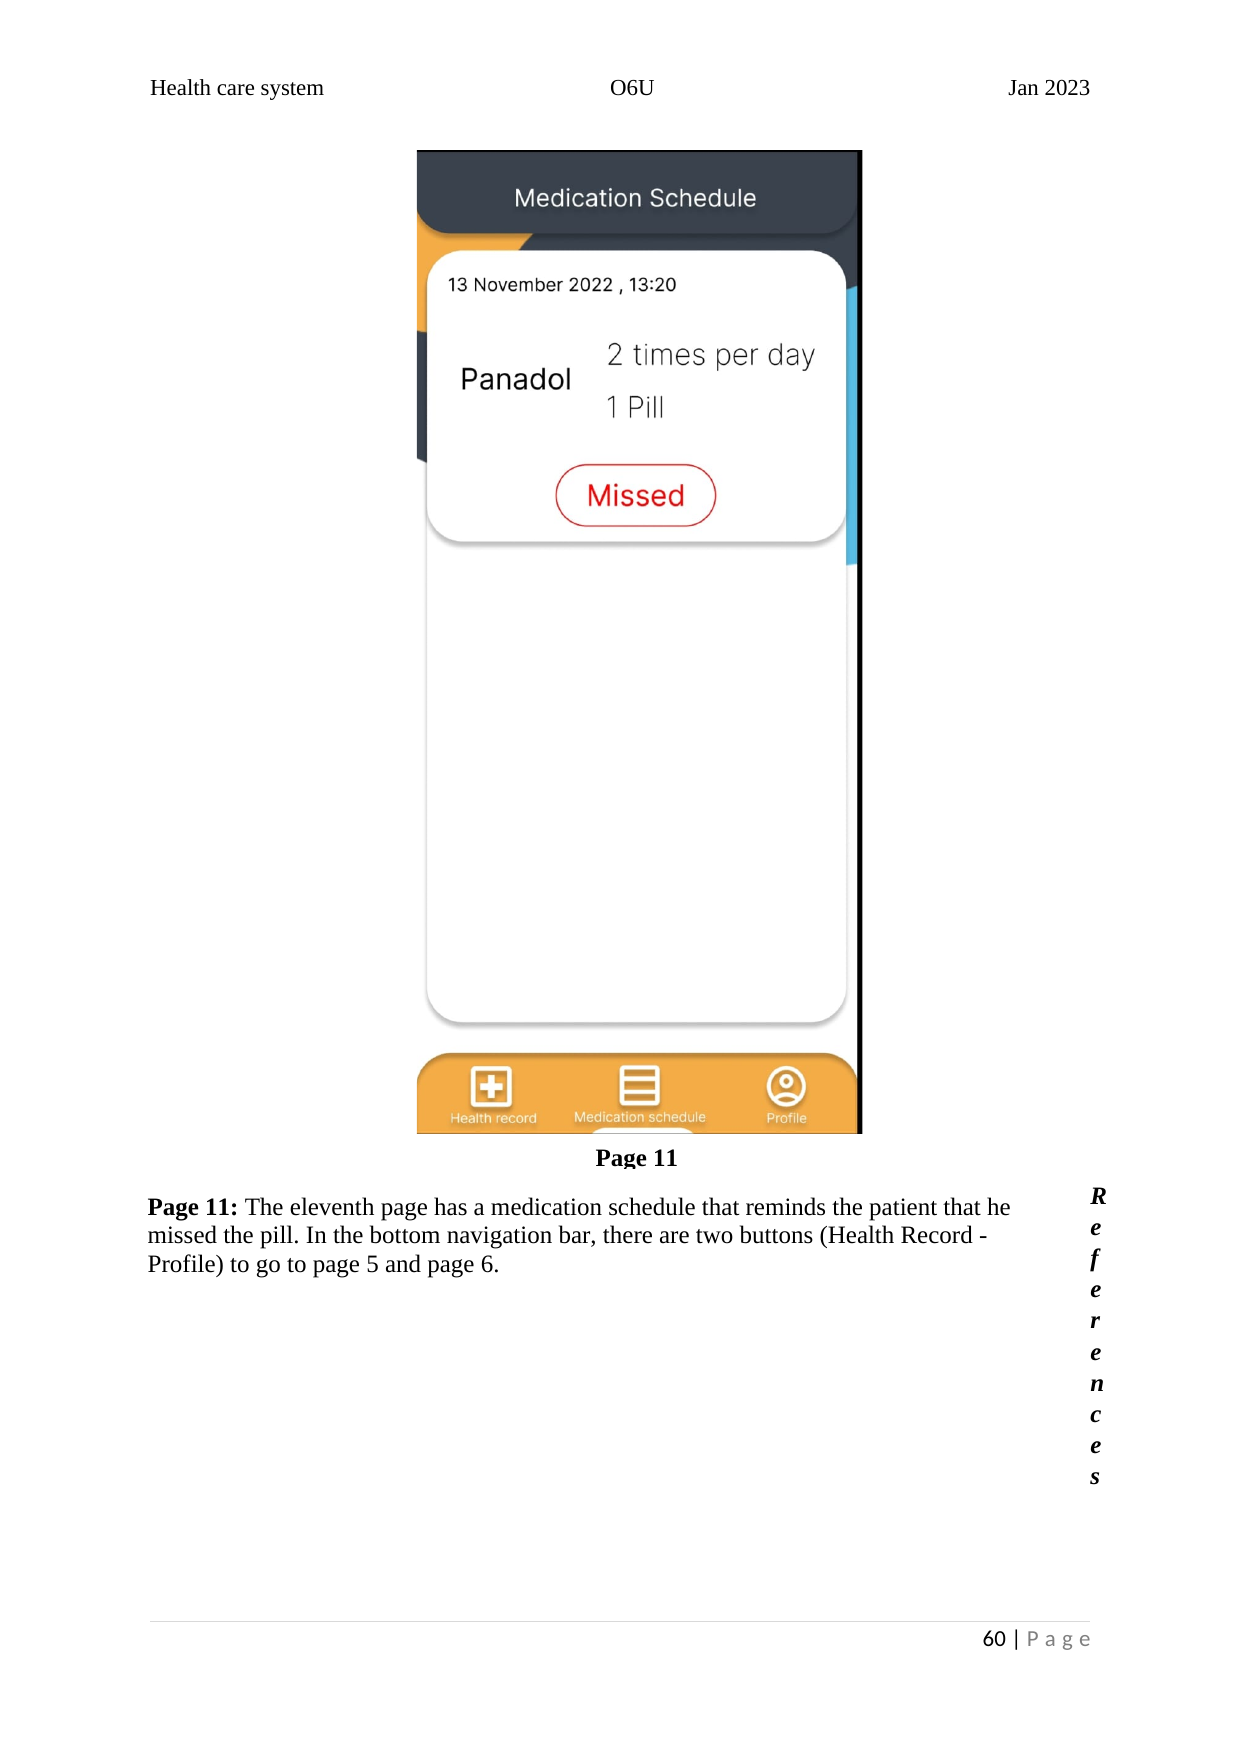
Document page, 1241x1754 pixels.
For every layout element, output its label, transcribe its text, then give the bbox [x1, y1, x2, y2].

text References [150, 1181, 1090, 1489]
picture [416, 150, 863, 1134]
